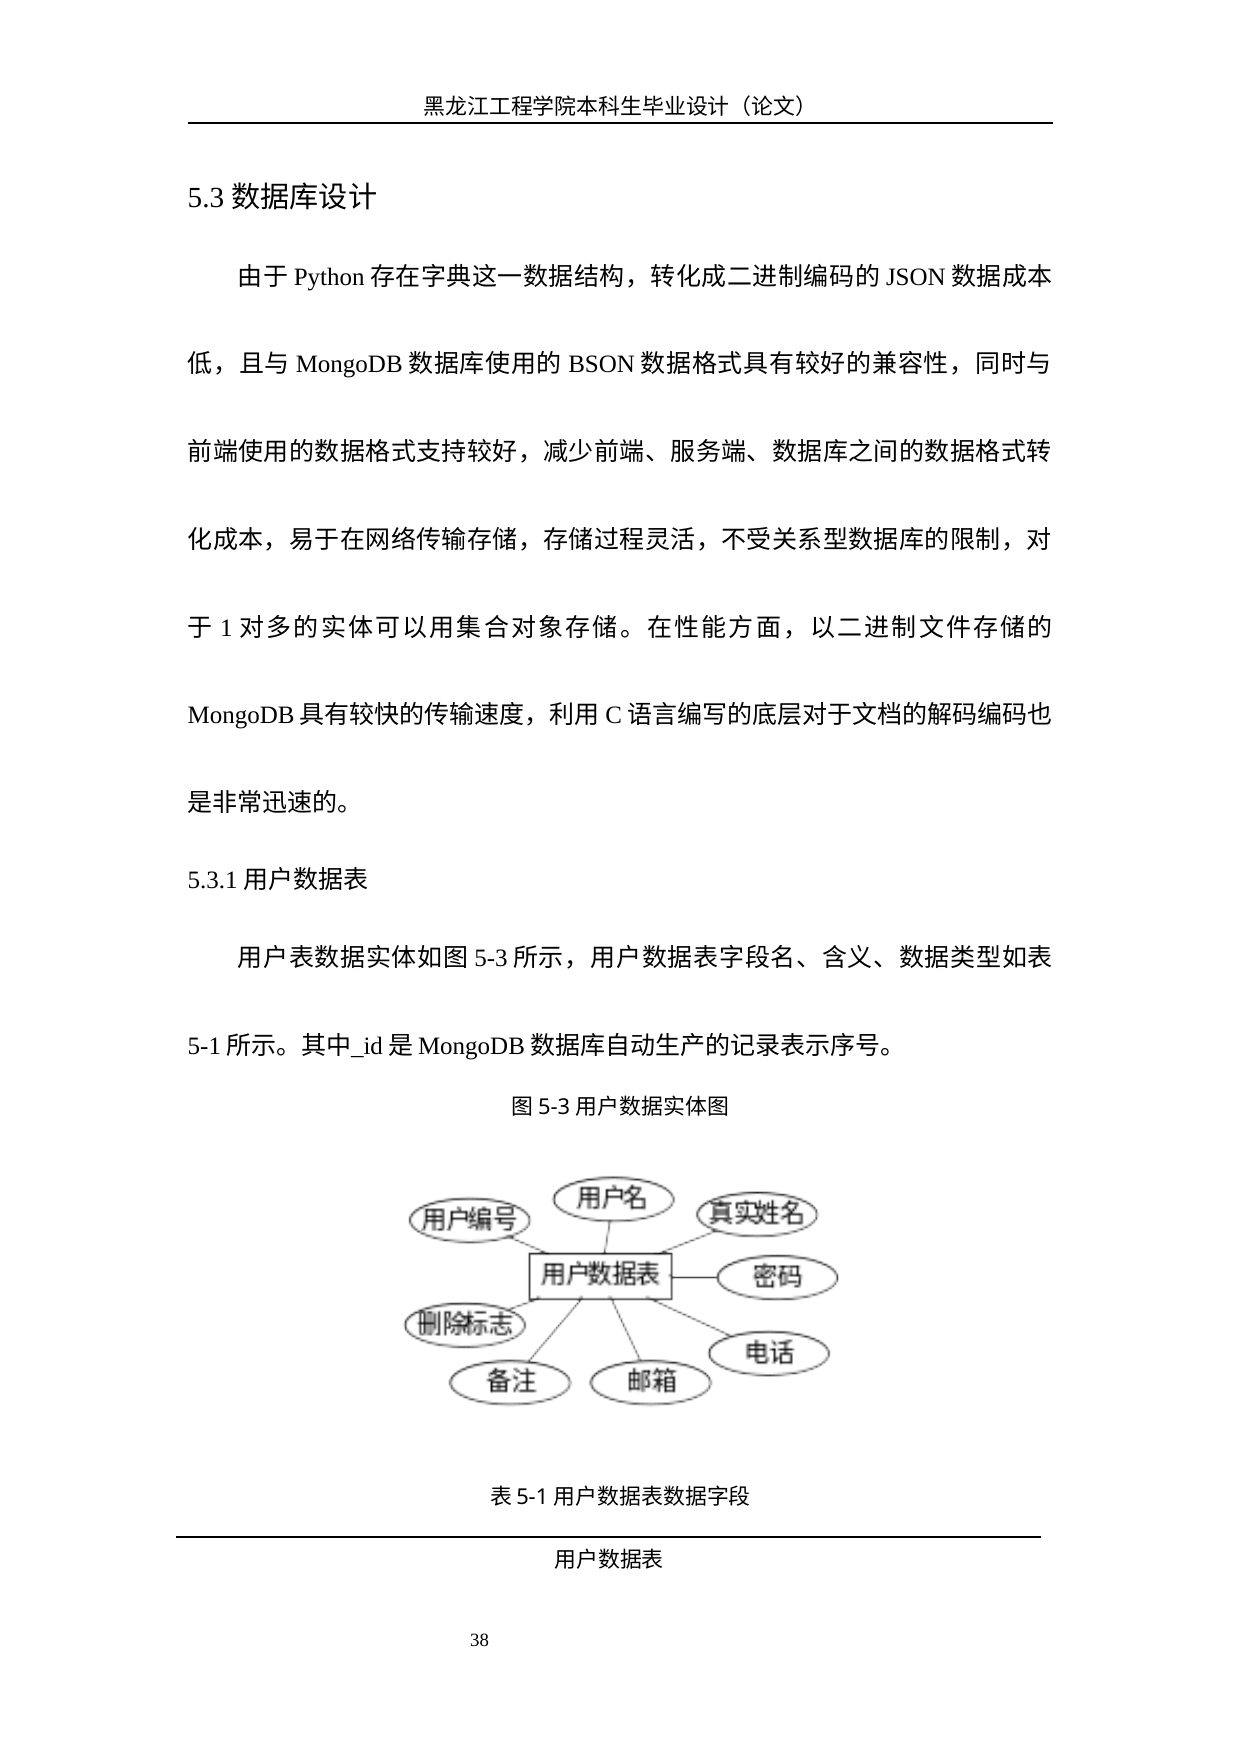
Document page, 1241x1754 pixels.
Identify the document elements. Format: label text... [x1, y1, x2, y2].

table_header 用户数据表 [176, 1538, 1041, 1578]
text 图5-3 用户数据实体图 [187, 1088, 1053, 1121]
text 用户表数据实体如图5-3所示，用户数据表字段名、含义、数据类型如表5-1所示。其中_id是MongoDB数据库自动生产的记录表示序号。 [187, 923, 1053, 1076]
text 表5-1 用户数据表数据字段 [187, 1478, 1053, 1511]
list 由于Python存在字典这一数据结构，转化成二进制编码的JSON数据成本低，且与MongoDB数据库使用的BSON数据格式具有较好的兼容性，同时与前端使用的数据格式支持较好，减少前端、服务端、数据库之间的数据格式转化成本，易于在网络传输存储，存储过程灵活，不受关系型数据库的限制，对于1对多的实体可以用集合对象存储。在性能方面，以二进制文件存储的MongoDB具有较快的传输速度，利用C语言编写的底层对于文档的解码编码也是非常迅速的。 [187, 242, 1053, 833]
subtitle 5.3.1 用户数据表 [187, 846, 1053, 911]
subtitle 5.3 数据库设计 [187, 162, 1053, 227]
